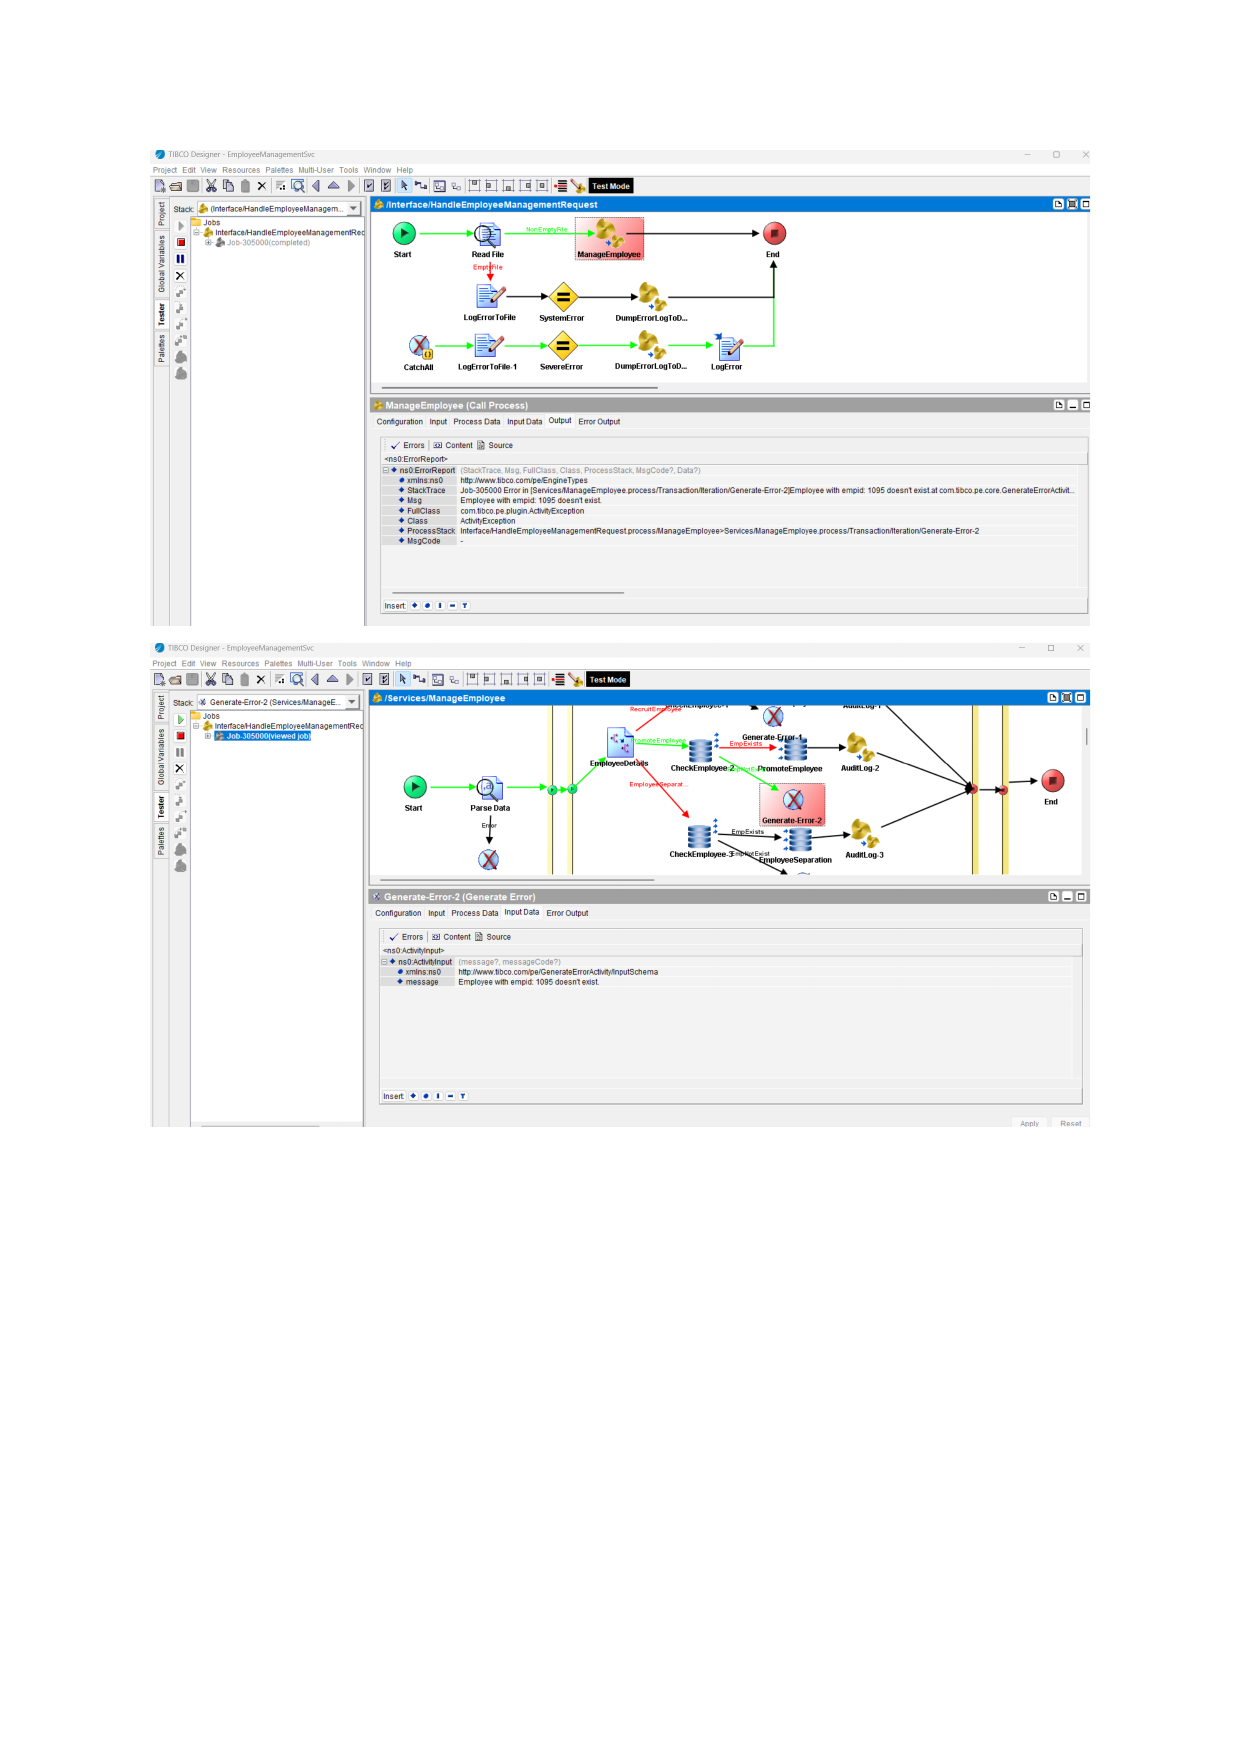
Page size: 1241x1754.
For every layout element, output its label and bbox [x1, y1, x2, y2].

picture [150, 643, 1091, 1127]
picture [150, 150, 1091, 626]
